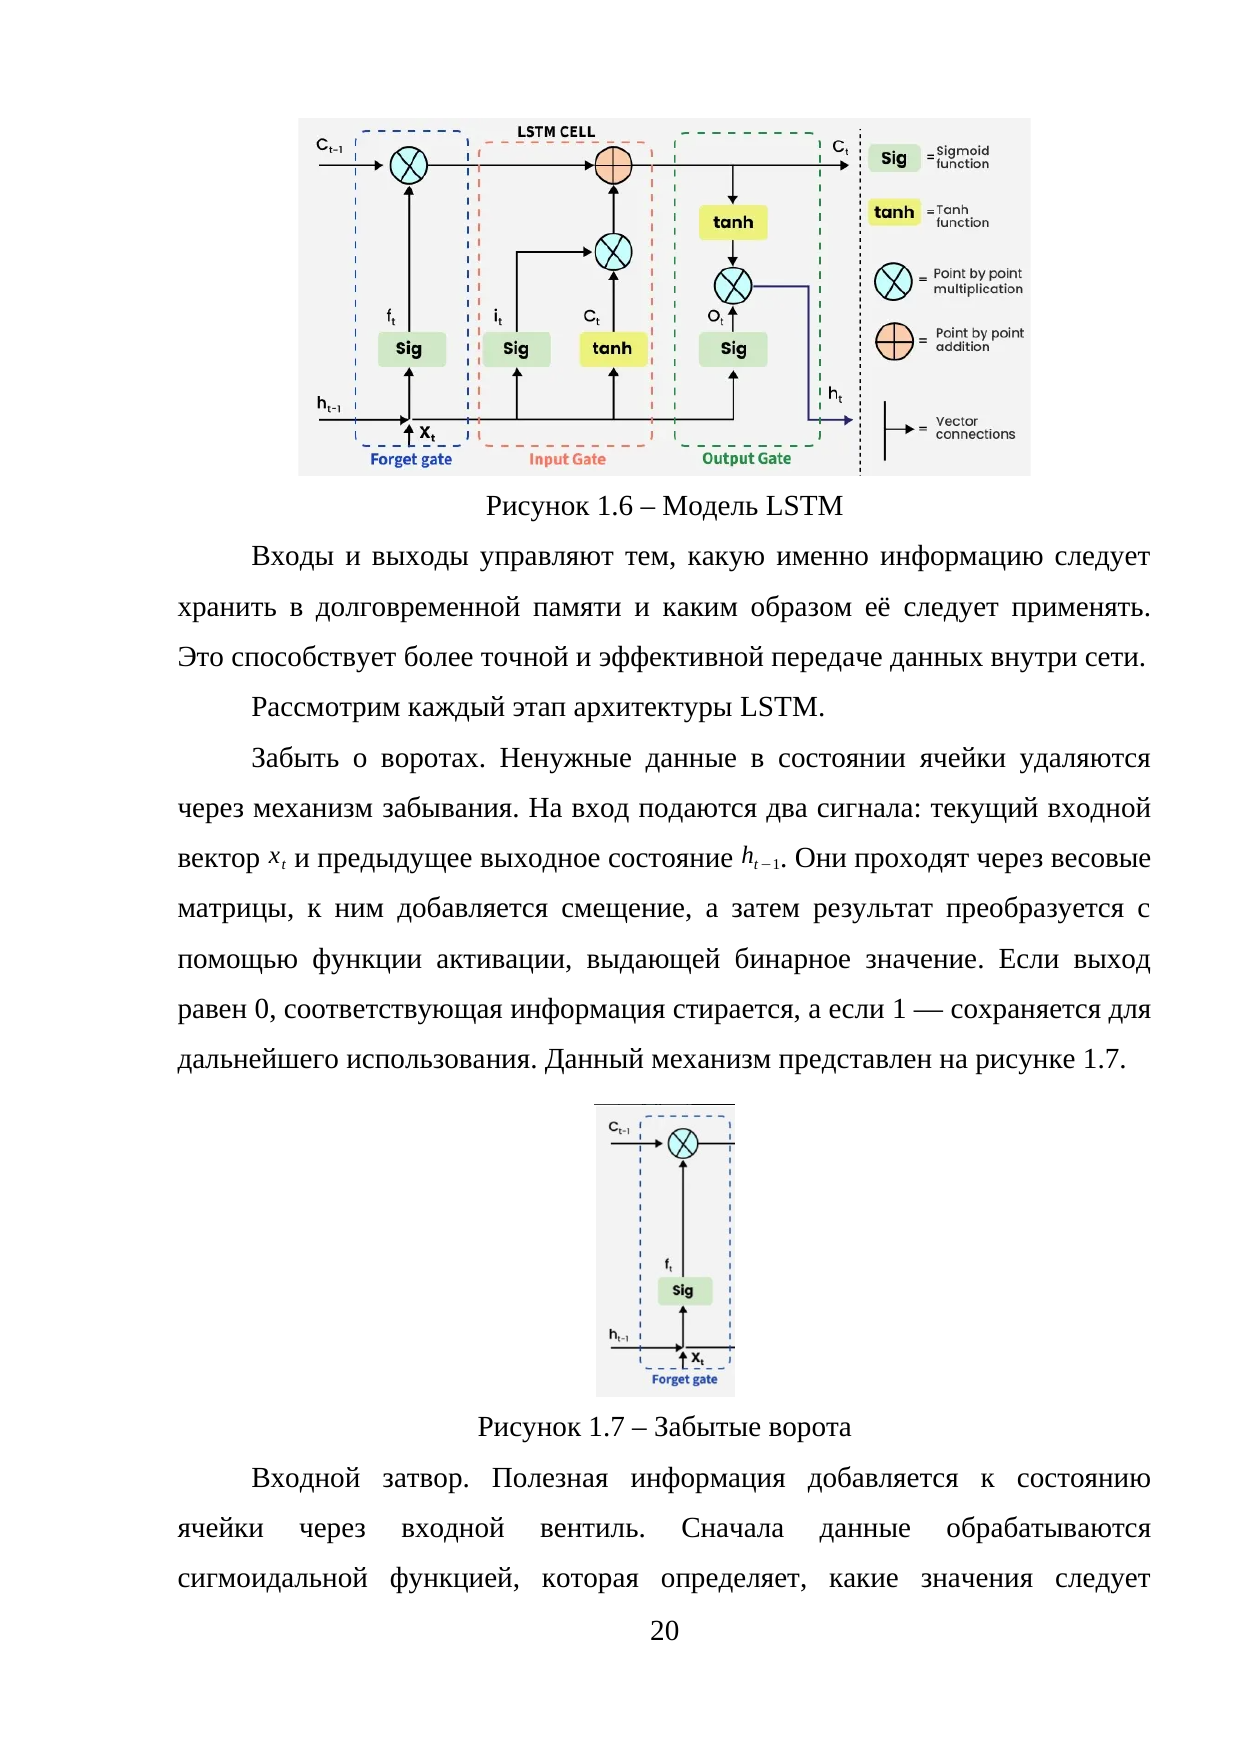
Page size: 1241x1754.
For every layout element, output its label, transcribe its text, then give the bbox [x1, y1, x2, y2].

text Рисунок 1.7 – Забытые ворота [177, 1409, 1152, 1443]
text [177, 1460, 1152, 1594]
picture [594, 1104, 735, 1397]
text Рисунок 1.6 – Модель LSTM [177, 488, 1152, 522]
picture [298, 118, 1031, 476]
text Входы и выходы управляют тем, какую именно информацию следует хранить в долговременной памяти и каким образом её следует применять. Это способствует более точной и эффективной передаче данных внутри сети. [177, 538, 1152, 673]
text Забыть о воротах. Ненужные данные в состоянии ячейки удаляются через механизм забывания. На вход подаются два сигнала: текущий входной вектор и предыдущее выходное состояние . Они проходят через весовые матрицы, к ним добавляется смещение, а затем результат преобразуется с помощью функции активации, выдающей бинарное значение. Если выход равен 0, соответствующая информация стирается, а если 1 — сохраняется для дальнейшего использования. Данный механизм представлен на рисунке 1.7. [177, 740, 1152, 1075]
text Рассмотрим каждый этап архитектуры LSTM. [177, 689, 1152, 723]
